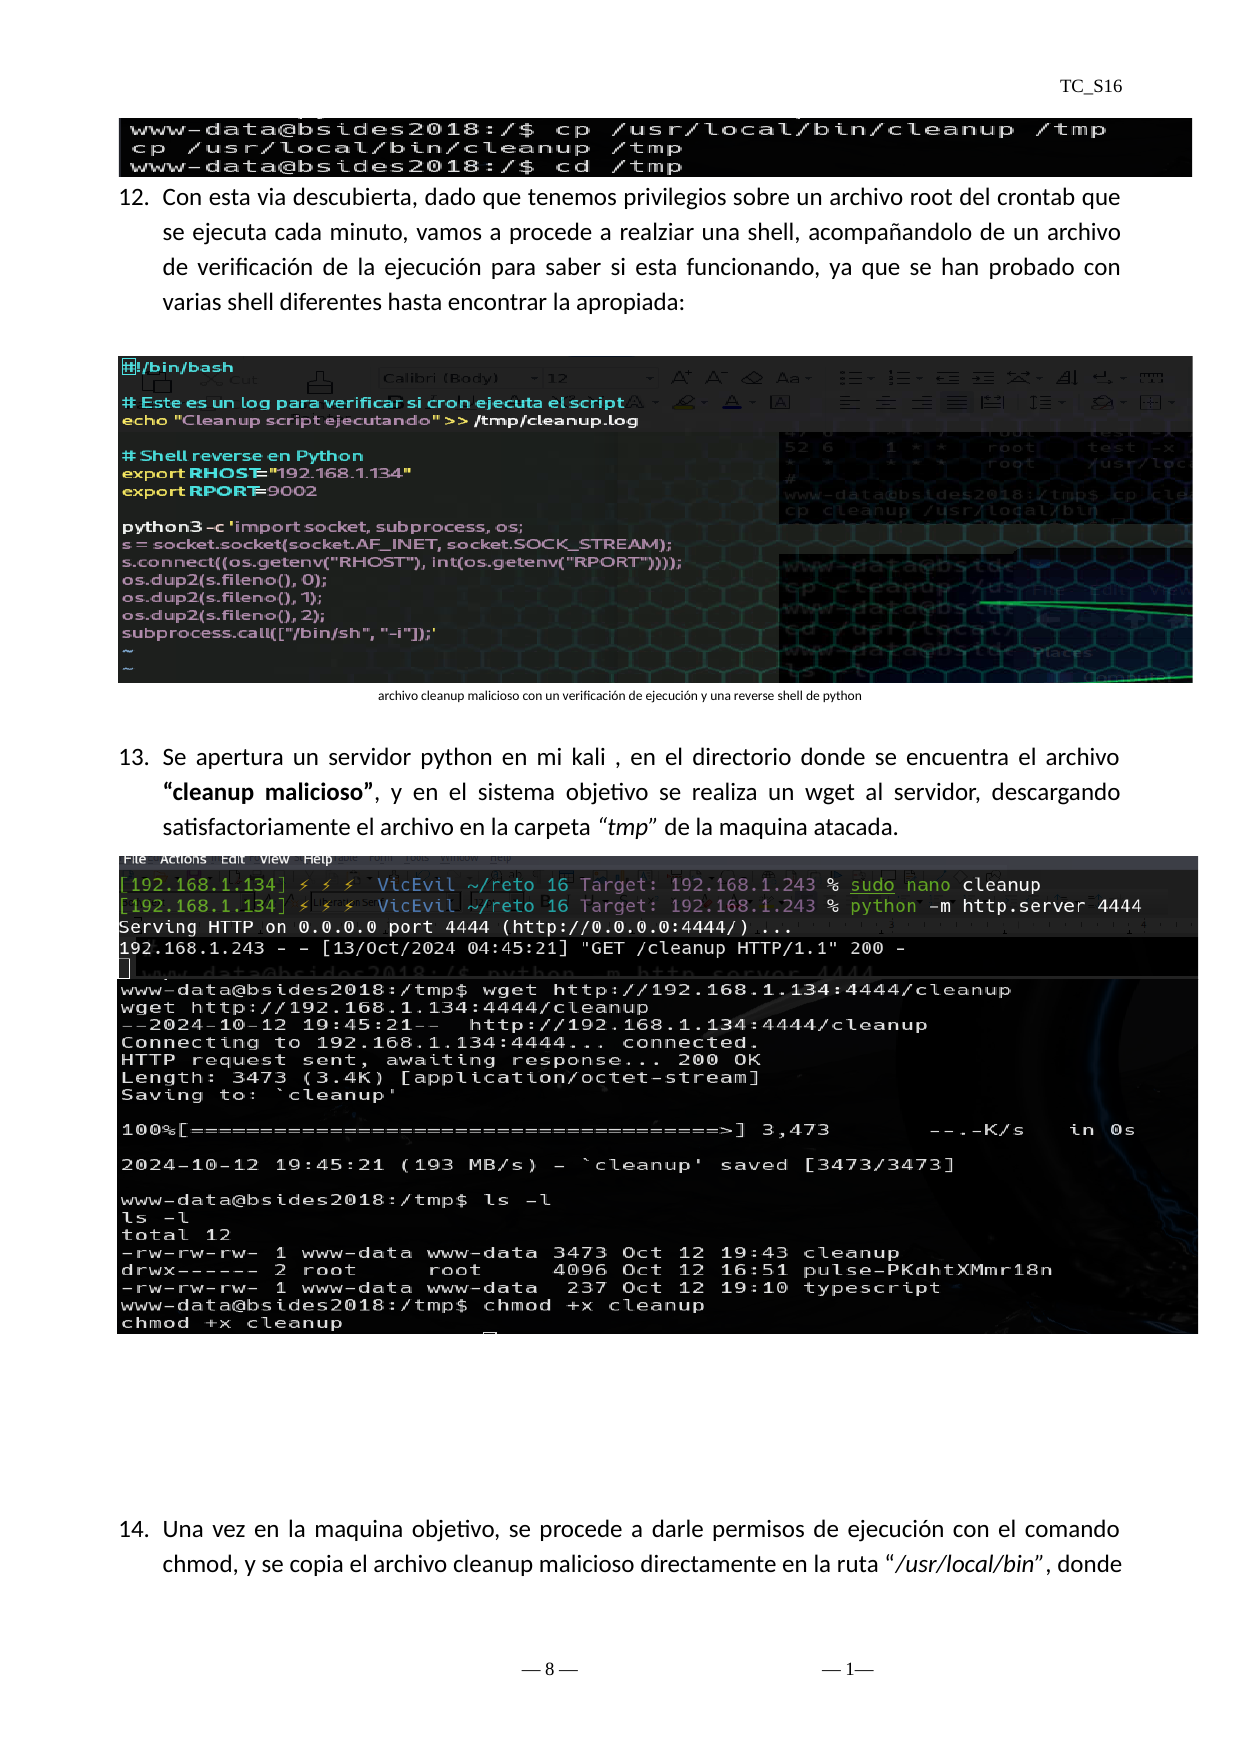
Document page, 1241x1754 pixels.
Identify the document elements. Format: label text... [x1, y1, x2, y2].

list Con esta via descubierta, dado que tenemos privilegios sobre un archivo root del crontab que se ejecuta cada minuto, vamos a procede a realziar una shell, acompañandolo de un archivo de verificación de la ejecución para saber si esta funcionando, ya que se han probado con varias shell diferentes hasta encontrar la apropiada: [118, 177, 1122, 316]
list Se apertura un servidor python en mi kali , en el directorio donde se encuentra el archivo “cleanup malicioso”, y en el sistema objetivo se realiza un wget al servidor, descargando satisfactoriamente el archivo en la carpeta “tmp” de la maquina atacada. [118, 741, 1122, 842]
picture [118, 356, 1193, 683]
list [118, 1513, 1122, 1579]
text archivo cleanup malicioso con un verificación de ejecución y una reverse shell de python [118, 687, 1122, 704]
picture [118, 118, 1193, 177]
picture [117, 856, 1199, 1334]
